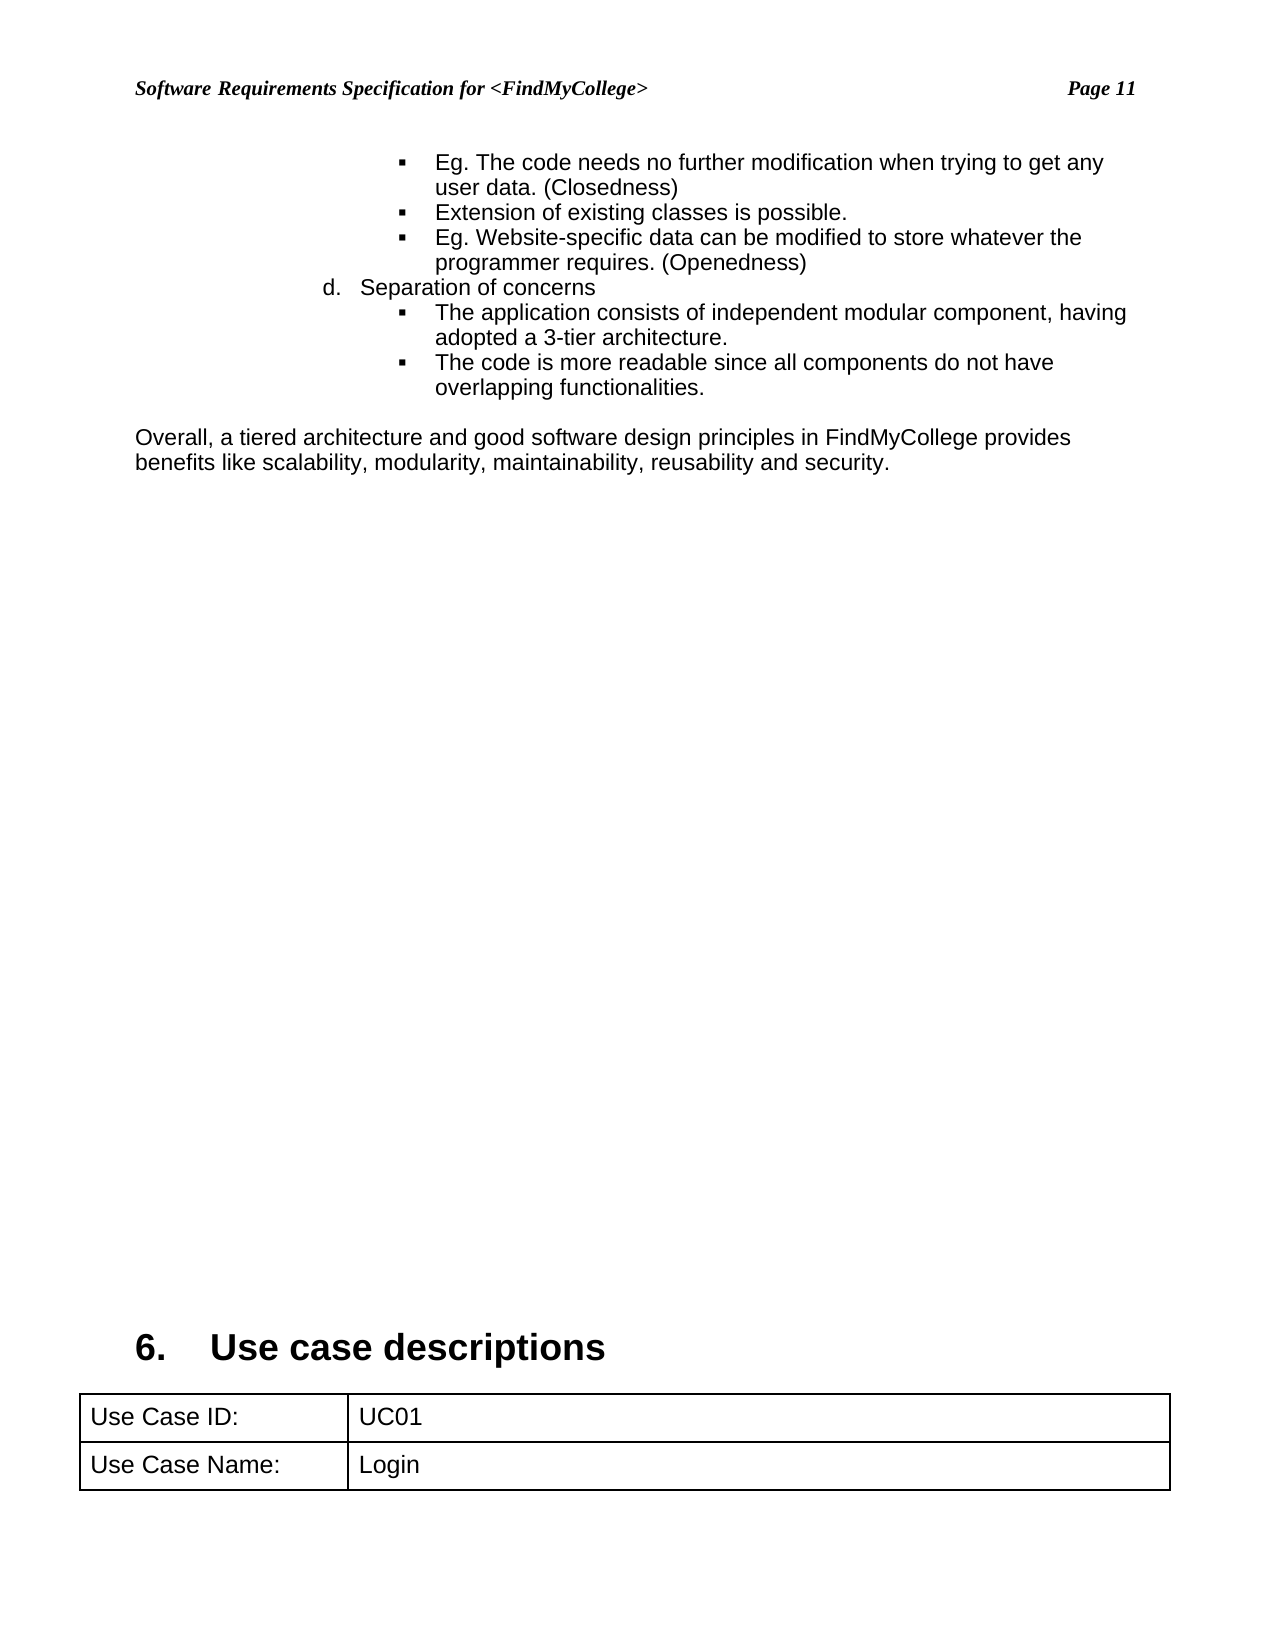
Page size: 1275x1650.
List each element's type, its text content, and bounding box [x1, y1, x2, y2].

list Extension of existing classes is possible. [397, 200, 1140, 225]
list Separation of concerns [322, 275, 1140, 300]
list The application consists of independent modular component, having adopted a 3-tier architecture. [397, 300, 1140, 350]
subtitle Use case descriptions [135, 1325, 1140, 1368]
list The code is more readable since all components do not have overlapping functionalities. [397, 350, 1140, 400]
text Overall, a tiered architecture and good software design principles in FindMyCollege provides benefits like scalability, modularity, maintainability, reusability and security. [135, 425, 1140, 475]
list Eg. The code needs no further modification when trying to get any user data. (Closedness) [397, 150, 1140, 200]
list Eg. Website-specific data can be modified to store whatever the programmer requires. (Openedness) [397, 225, 1140, 275]
table_cell Use Case Name: [81, 1443, 347, 1489]
table_header UC01 [349, 1395, 1169, 1441]
table_cell Login [349, 1443, 1169, 1489]
table_header Use Case ID: [81, 1395, 347, 1441]
